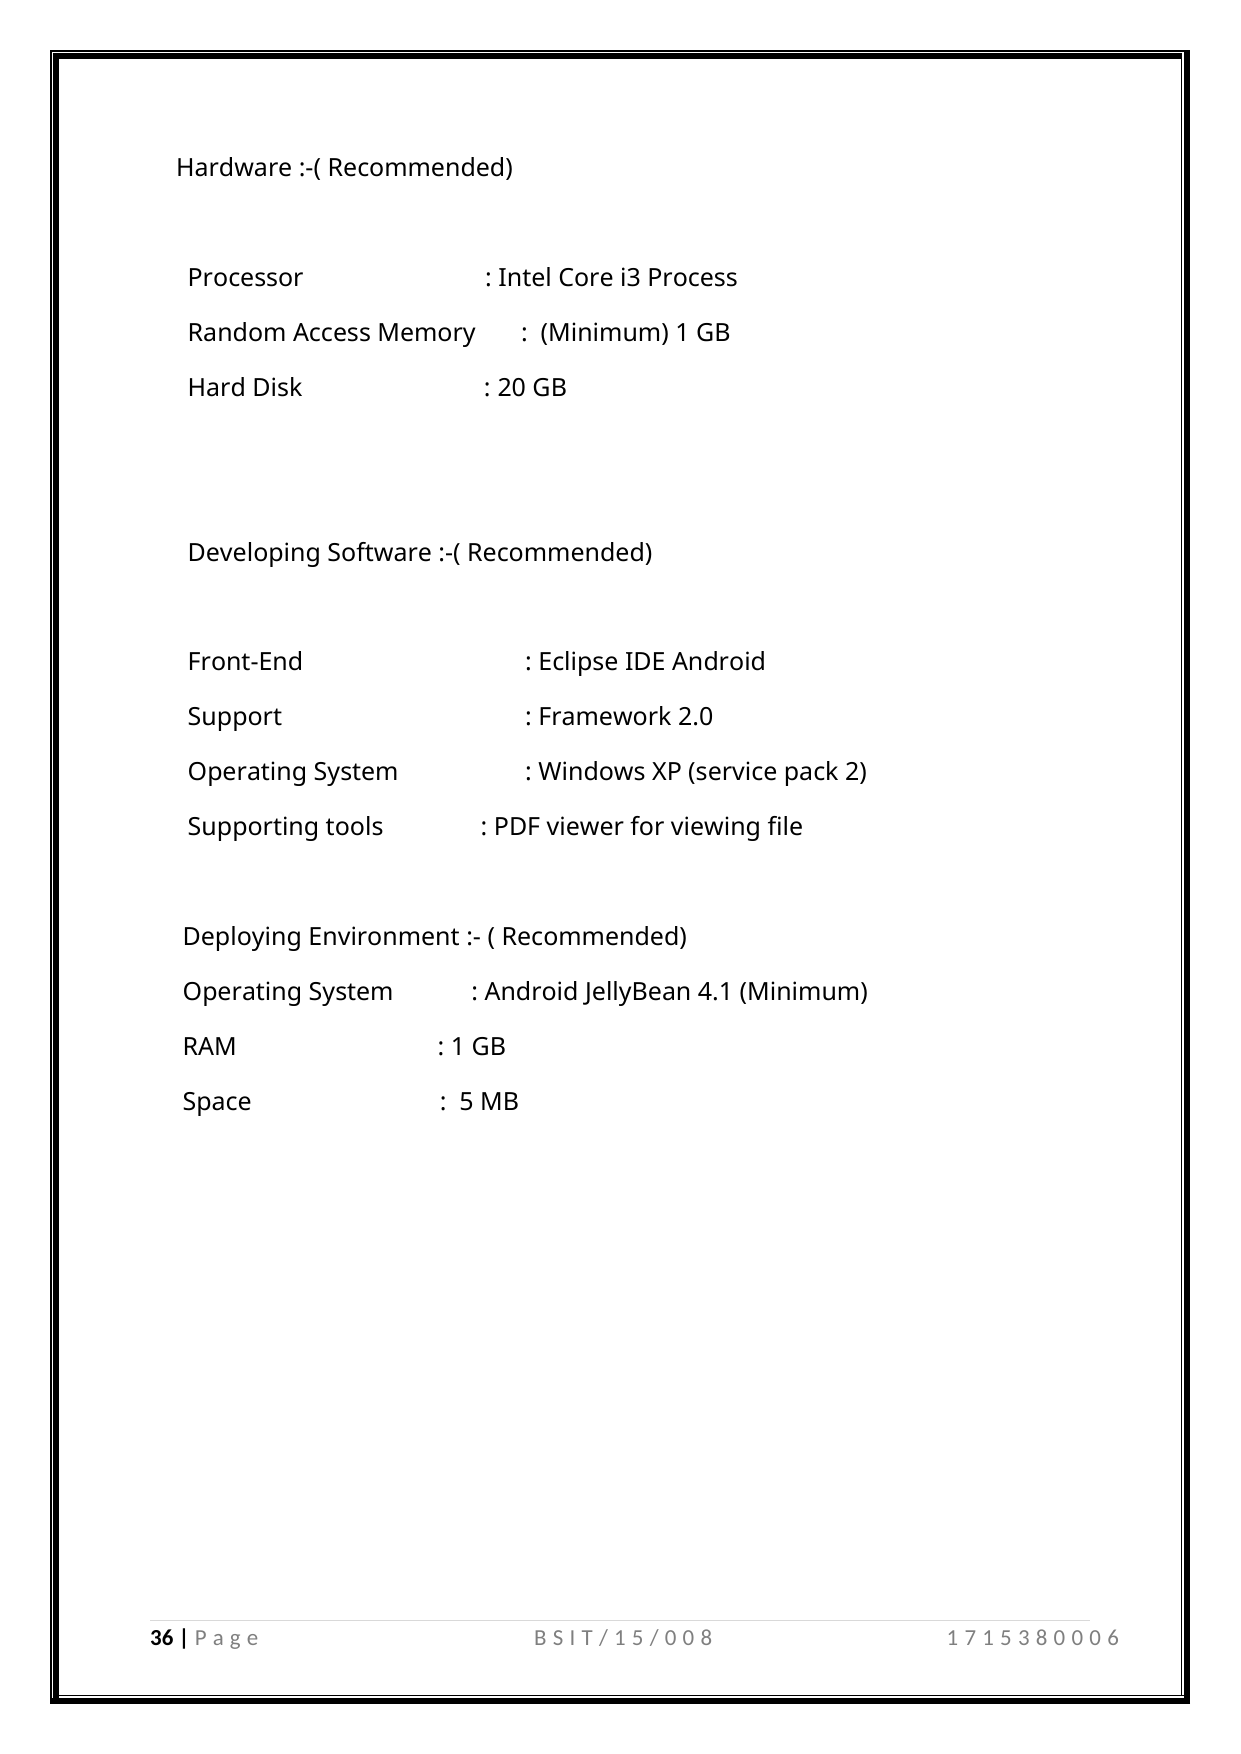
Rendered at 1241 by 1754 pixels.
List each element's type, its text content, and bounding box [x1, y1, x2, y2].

text Operating System : Android JellyBean 4.1 (Minimum) [150, 973, 1090, 1007]
text Random Access Memory : (Minimum) 1 GB [187, 315, 1090, 349]
text Hardware :-( Recommended) [150, 150, 1090, 184]
text Space : 5 MB [150, 1083, 1090, 1117]
text Supporting tools : PDF viewer for viewing file [187, 809, 1090, 843]
text Deploying Environment :- ( Recommended) [150, 918, 1090, 953]
text Support : Framework 2.0 [187, 699, 1090, 733]
text Front-End : Eclipse IDE Android [187, 644, 1090, 678]
text Hard Disk : 20 GB [187, 369, 1090, 404]
text Developing Software :-( Recommended) [187, 534, 1090, 568]
text Operating System : Windows XP (service pack 2) [187, 754, 1090, 788]
text Processor : Intel Core i3 Process [187, 260, 1090, 294]
text RAM : 1 GB [150, 1028, 1090, 1062]
